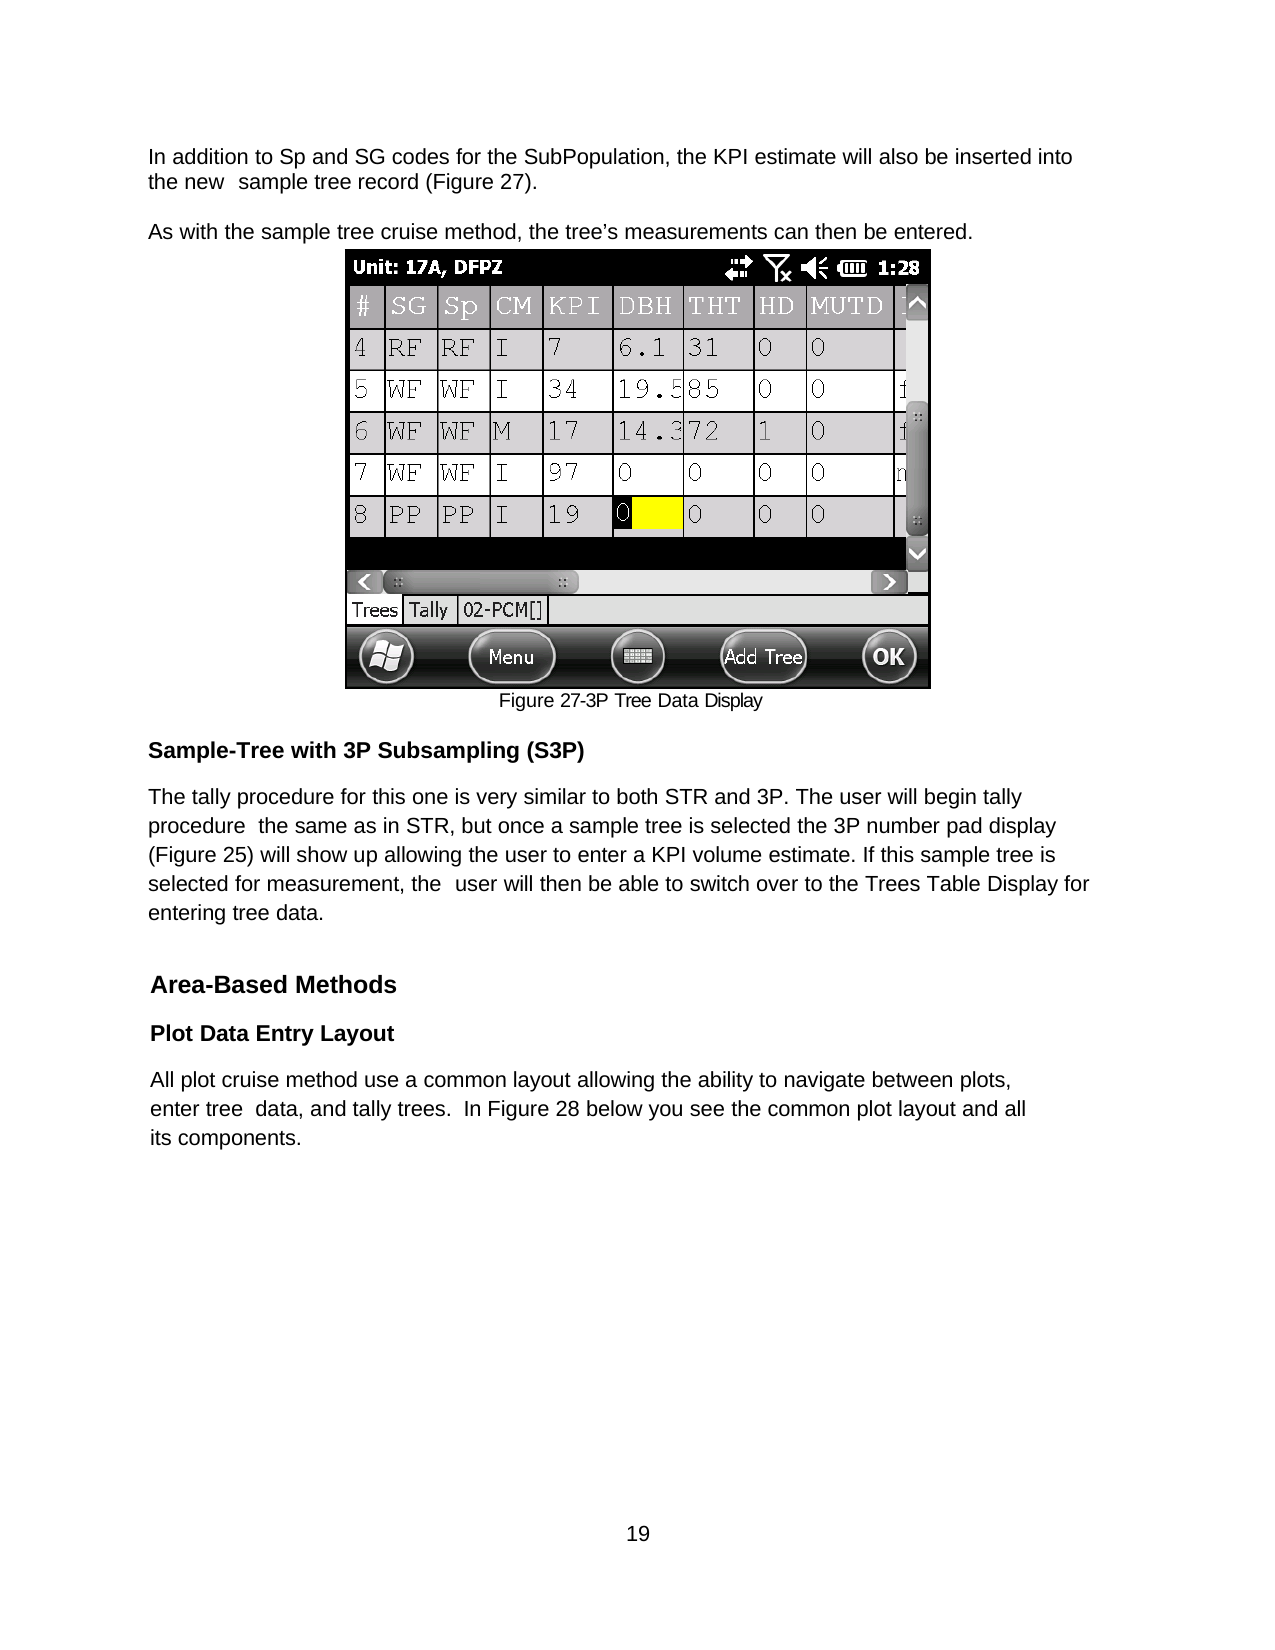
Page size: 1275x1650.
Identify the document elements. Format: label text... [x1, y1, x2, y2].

subtitle Area-Based Methods [150, 971, 1125, 999]
text All plot cruise method use a common layout allowing the ability to navigate between plots, enter tree data, and tally trees. In Figure 28 below you see the common plot layout and all its components. [150, 1067, 1036, 1149]
text In addition to Sp and SG codes for the SubPopulation, the KPI estimate will also be inserted into the new sample tree record (Figure 27). [148, 144, 1107, 194]
subtitle Plot Data Entry Layout [150, 1020, 1125, 1046]
text As with the sample tree cruise method, the tree’s measurements can then be entered. [148, 219, 1125, 244]
text The tally procedure for this one is very similar to both STR and 3P. The user will begin tally procedure the same as in STR, but once a sample tree is selected the 3P number pad display (Figure 25) will show up allowing the user to enter a KPI volume estimate. If this sample tree is selected for measurement, the user will then be able to switch over to the Trees Table Display for entering tree data. [148, 784, 1101, 925]
picture [347, 251, 928, 687]
subtitle Sample-Tree with 3P Subsampling (S3P) [148, 737, 1125, 763]
